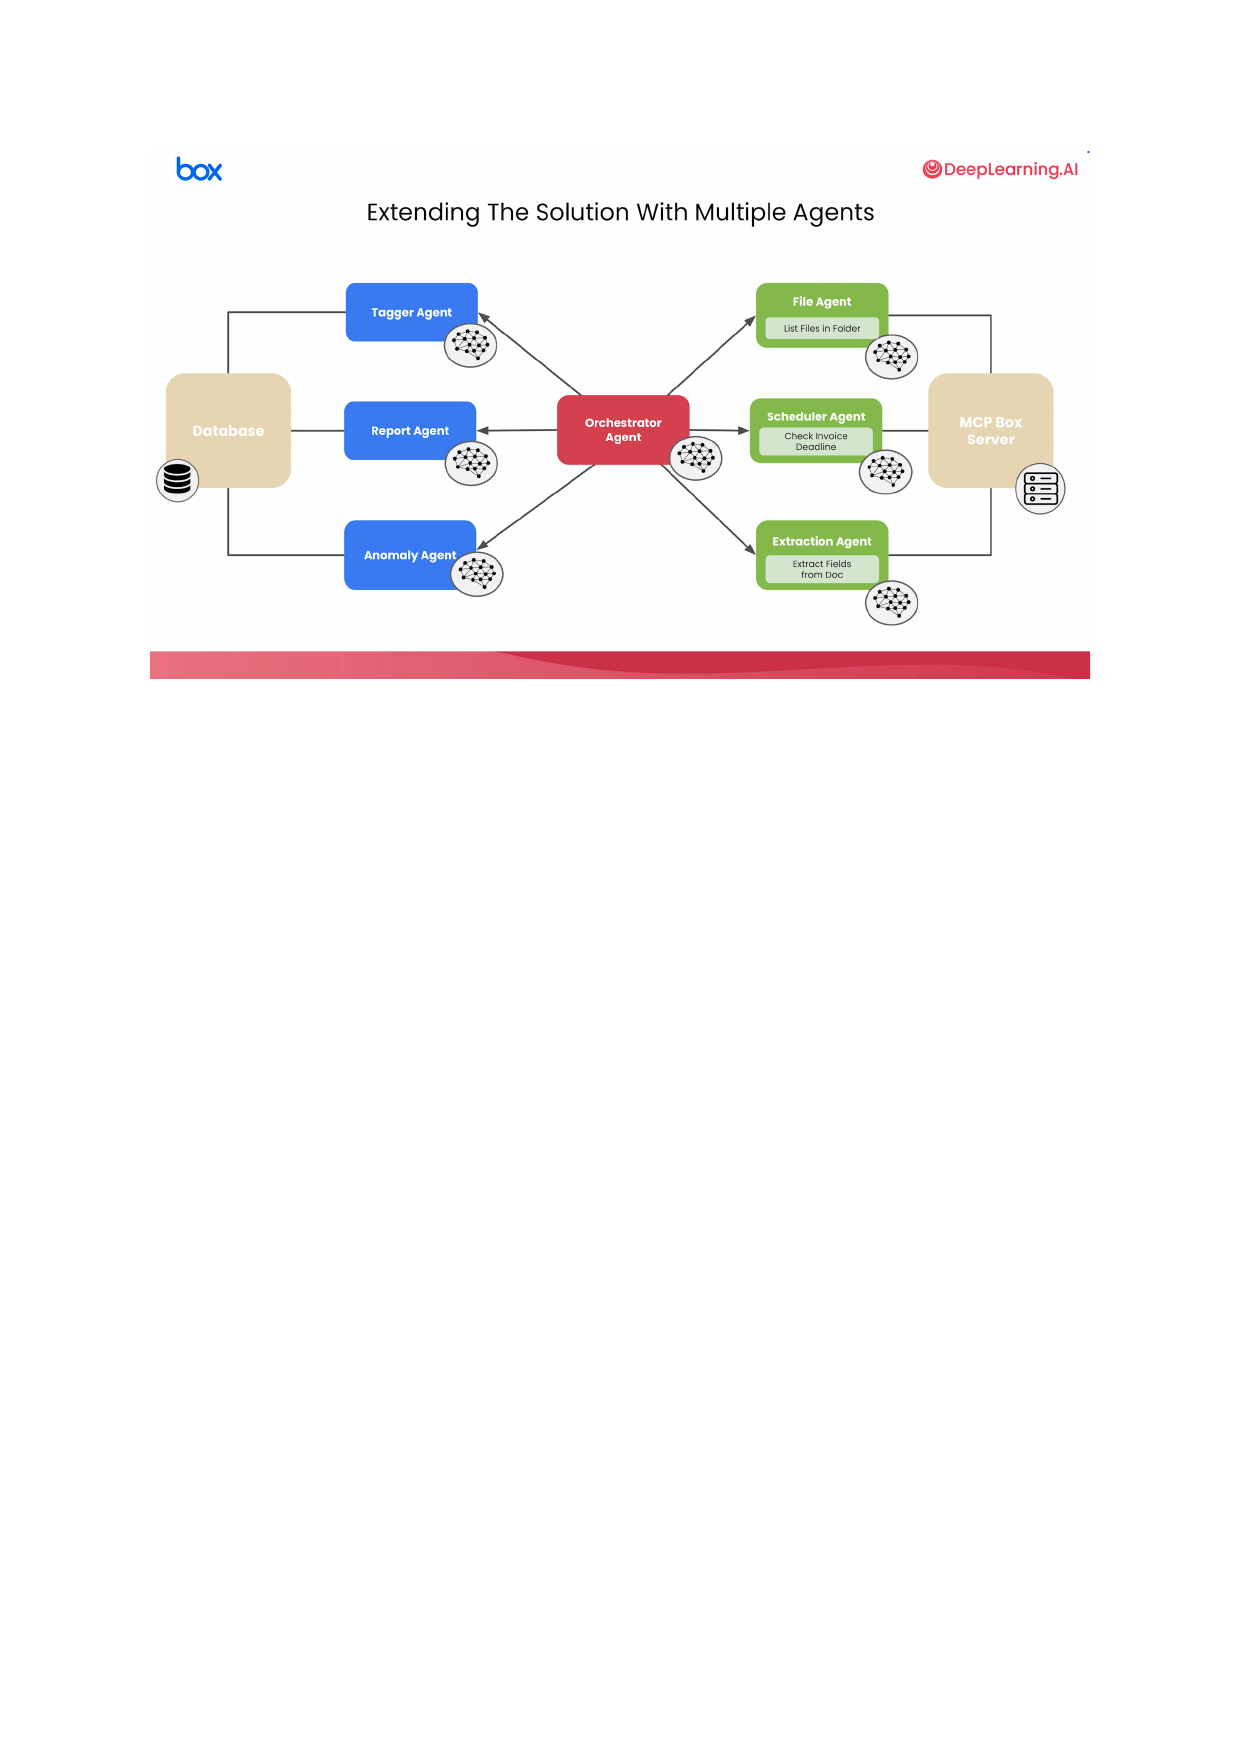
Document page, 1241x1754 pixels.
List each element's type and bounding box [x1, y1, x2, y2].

picture [150, 150, 1091, 679]
